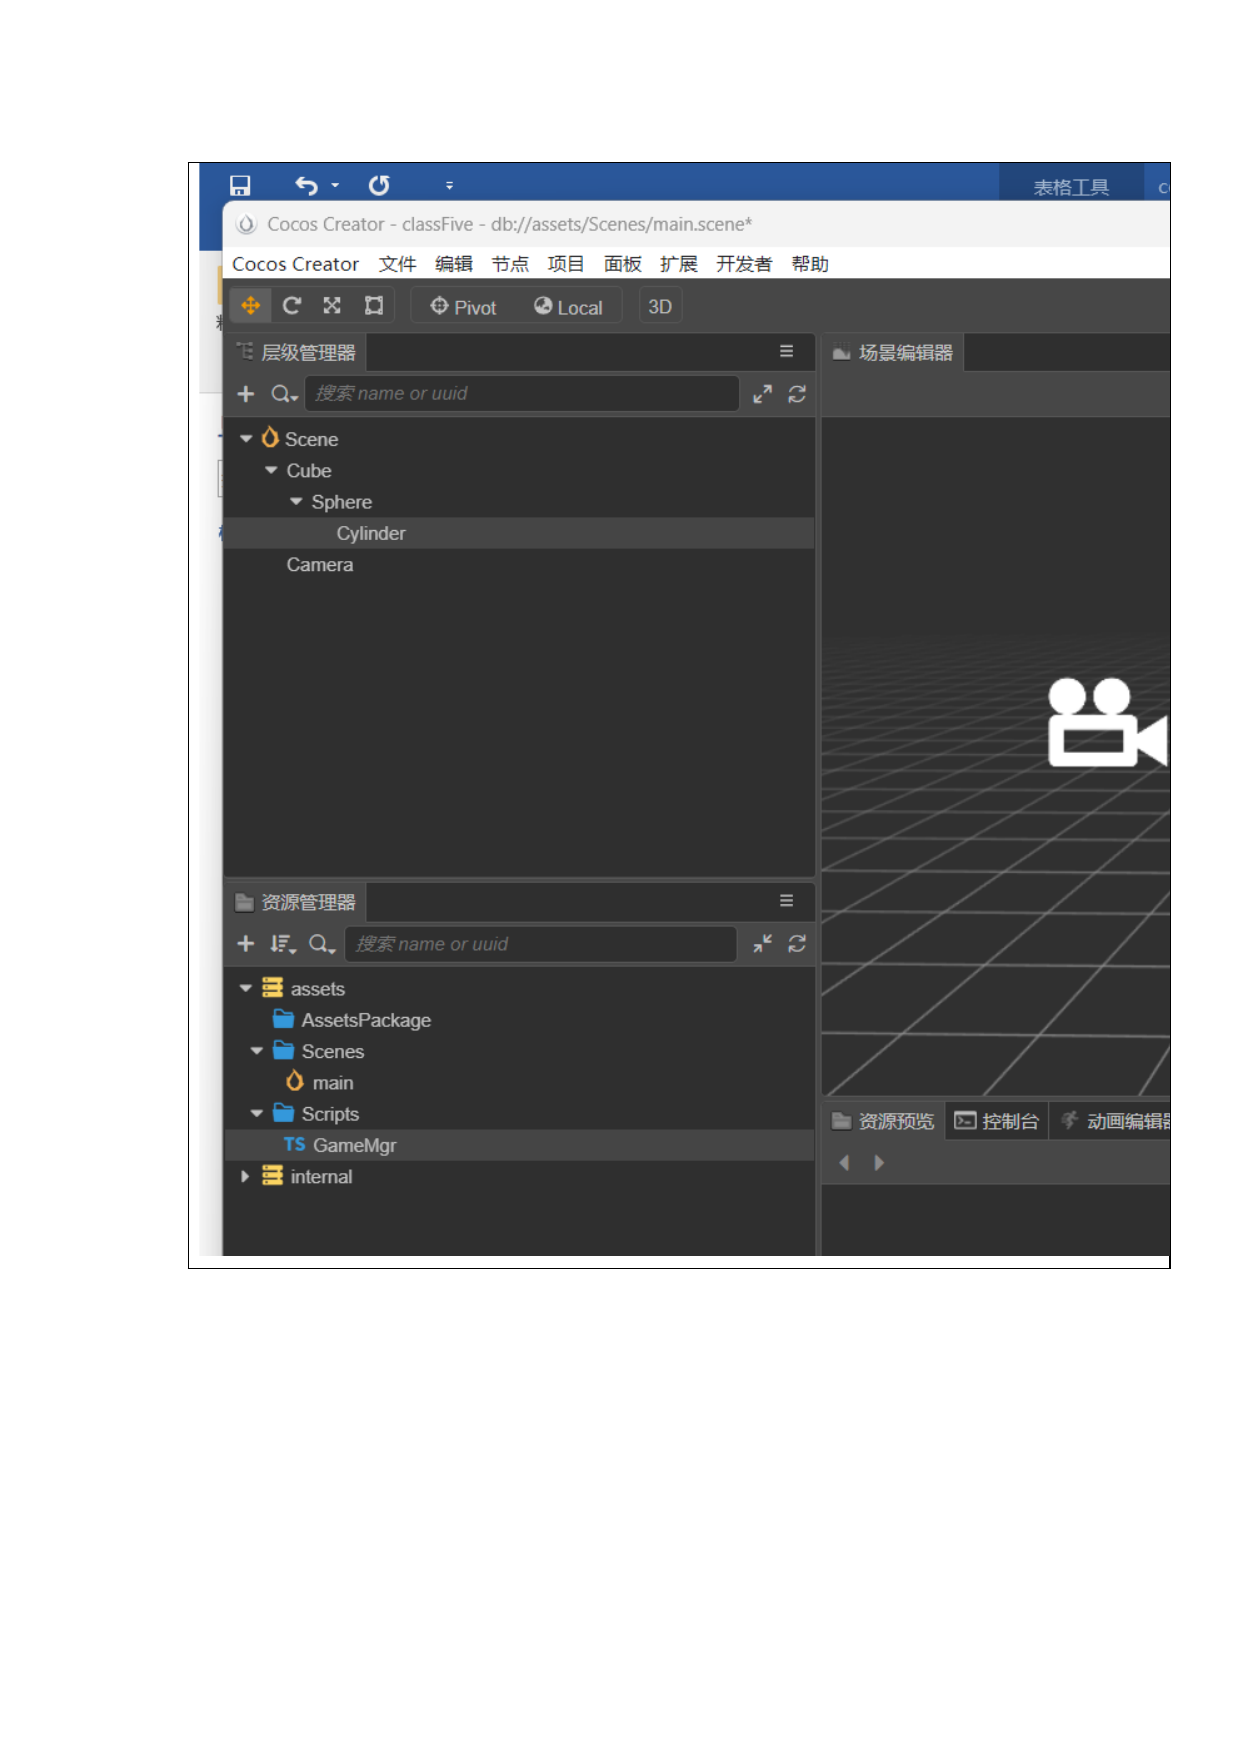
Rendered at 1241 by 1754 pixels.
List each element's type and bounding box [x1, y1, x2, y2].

picture [199, 163, 1170, 1256]
table_cell [189, 163, 1169, 1268]
